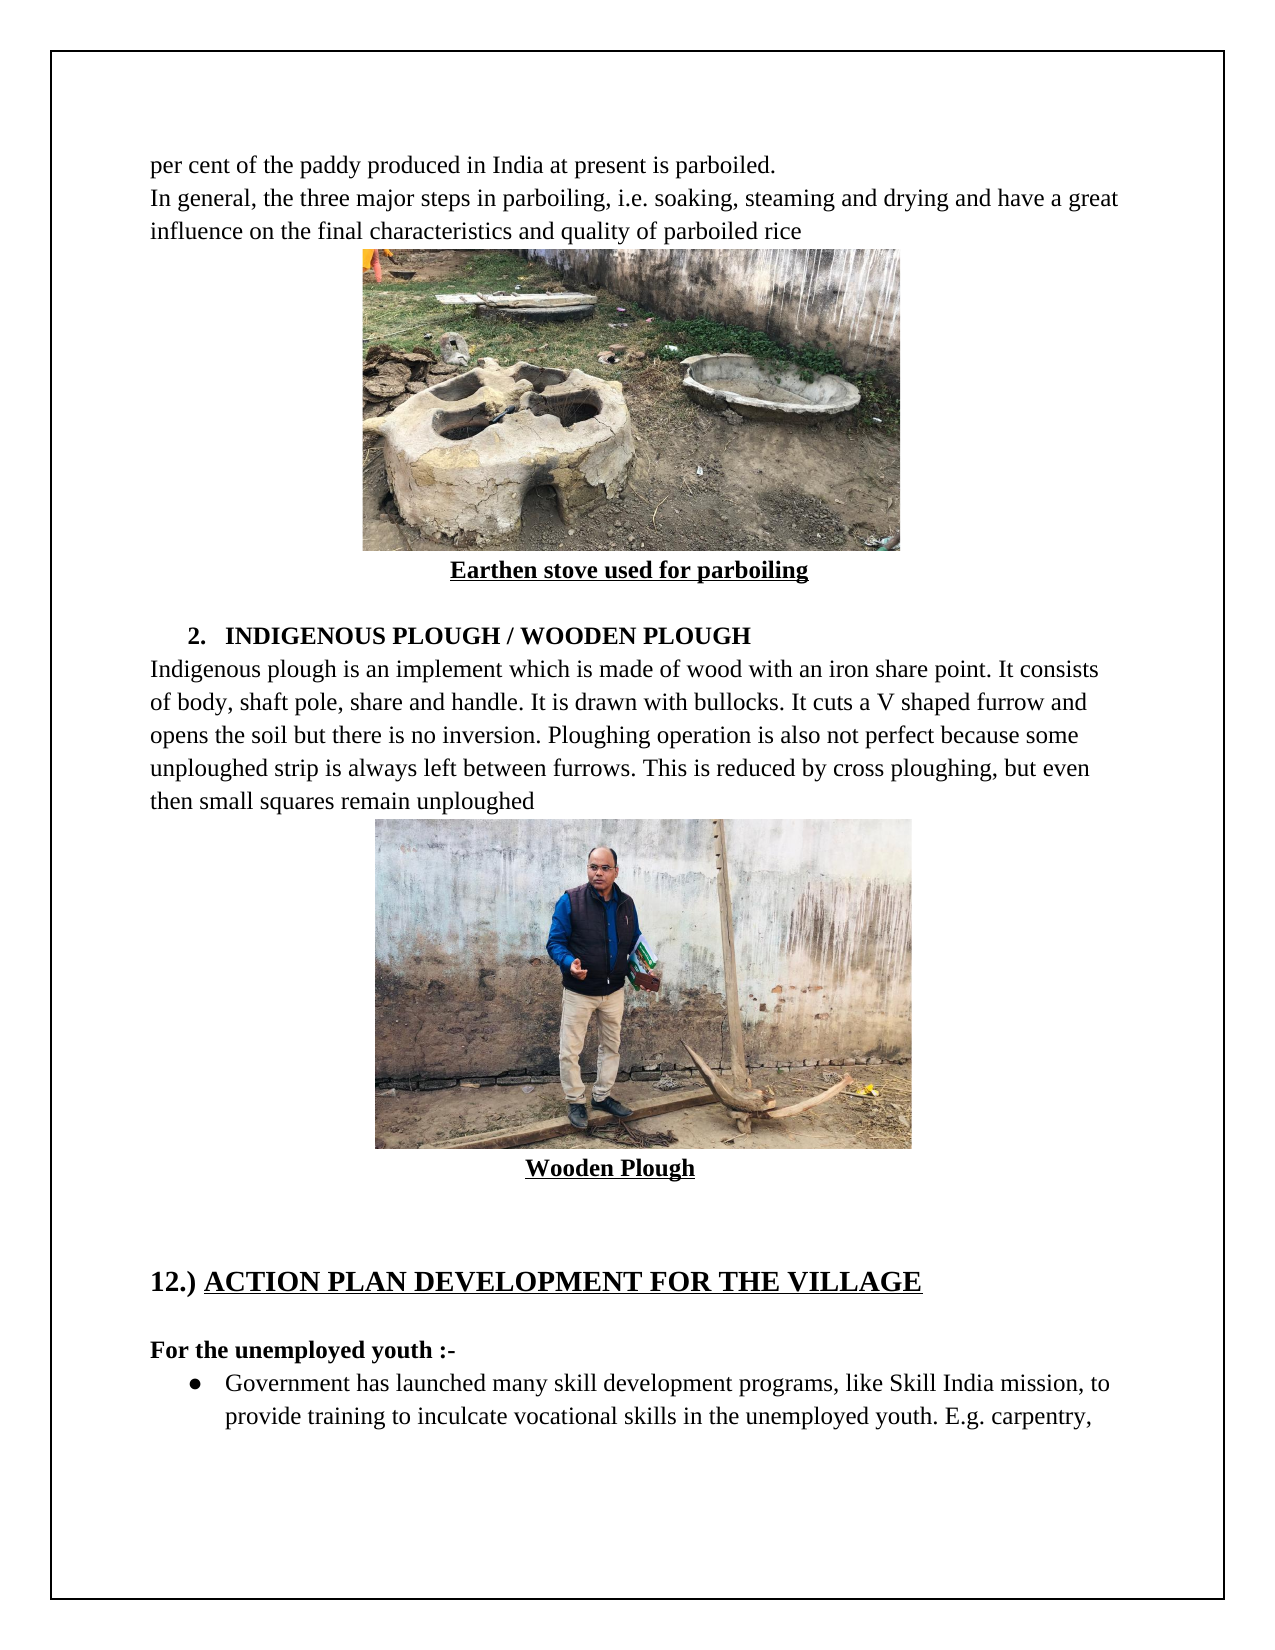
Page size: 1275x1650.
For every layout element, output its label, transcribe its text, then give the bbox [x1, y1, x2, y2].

text Wooden Plough [150, 1153, 1125, 1182]
text Earthen stove used for parboiling [150, 555, 1125, 584]
picture [362, 249, 901, 551]
text In general, the three major steps in parboiling, i.e. soaking, steaming and drying and have a great influence on the final characteristics and quality of parboiled rice [150, 183, 1125, 245]
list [187, 1368, 1125, 1430]
text Indigenous plough is an implement which is made of wood with an iron share point. It consists of body, shaft pole, share and handle. It is drawn with bullocks. It cuts a V shaped furrow and opens the soil but there is no inversion. Ploughing operation is also not perfect because some unploughed strip is always left between furrows. This is reduced by cross ploughing, but even then small squares remain unploughed [150, 654, 1125, 815]
list INDIGENOUS PLOUGH / WOODEN PLOUGH [187, 621, 1125, 650]
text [150, 150, 1125, 179]
text 12.) ACTION PLAN DEVELOPMENT FOR THE VILLAGE [150, 1264, 1125, 1297]
picture [375, 819, 912, 1149]
text For the unemployed youth :- [150, 1335, 1125, 1364]
